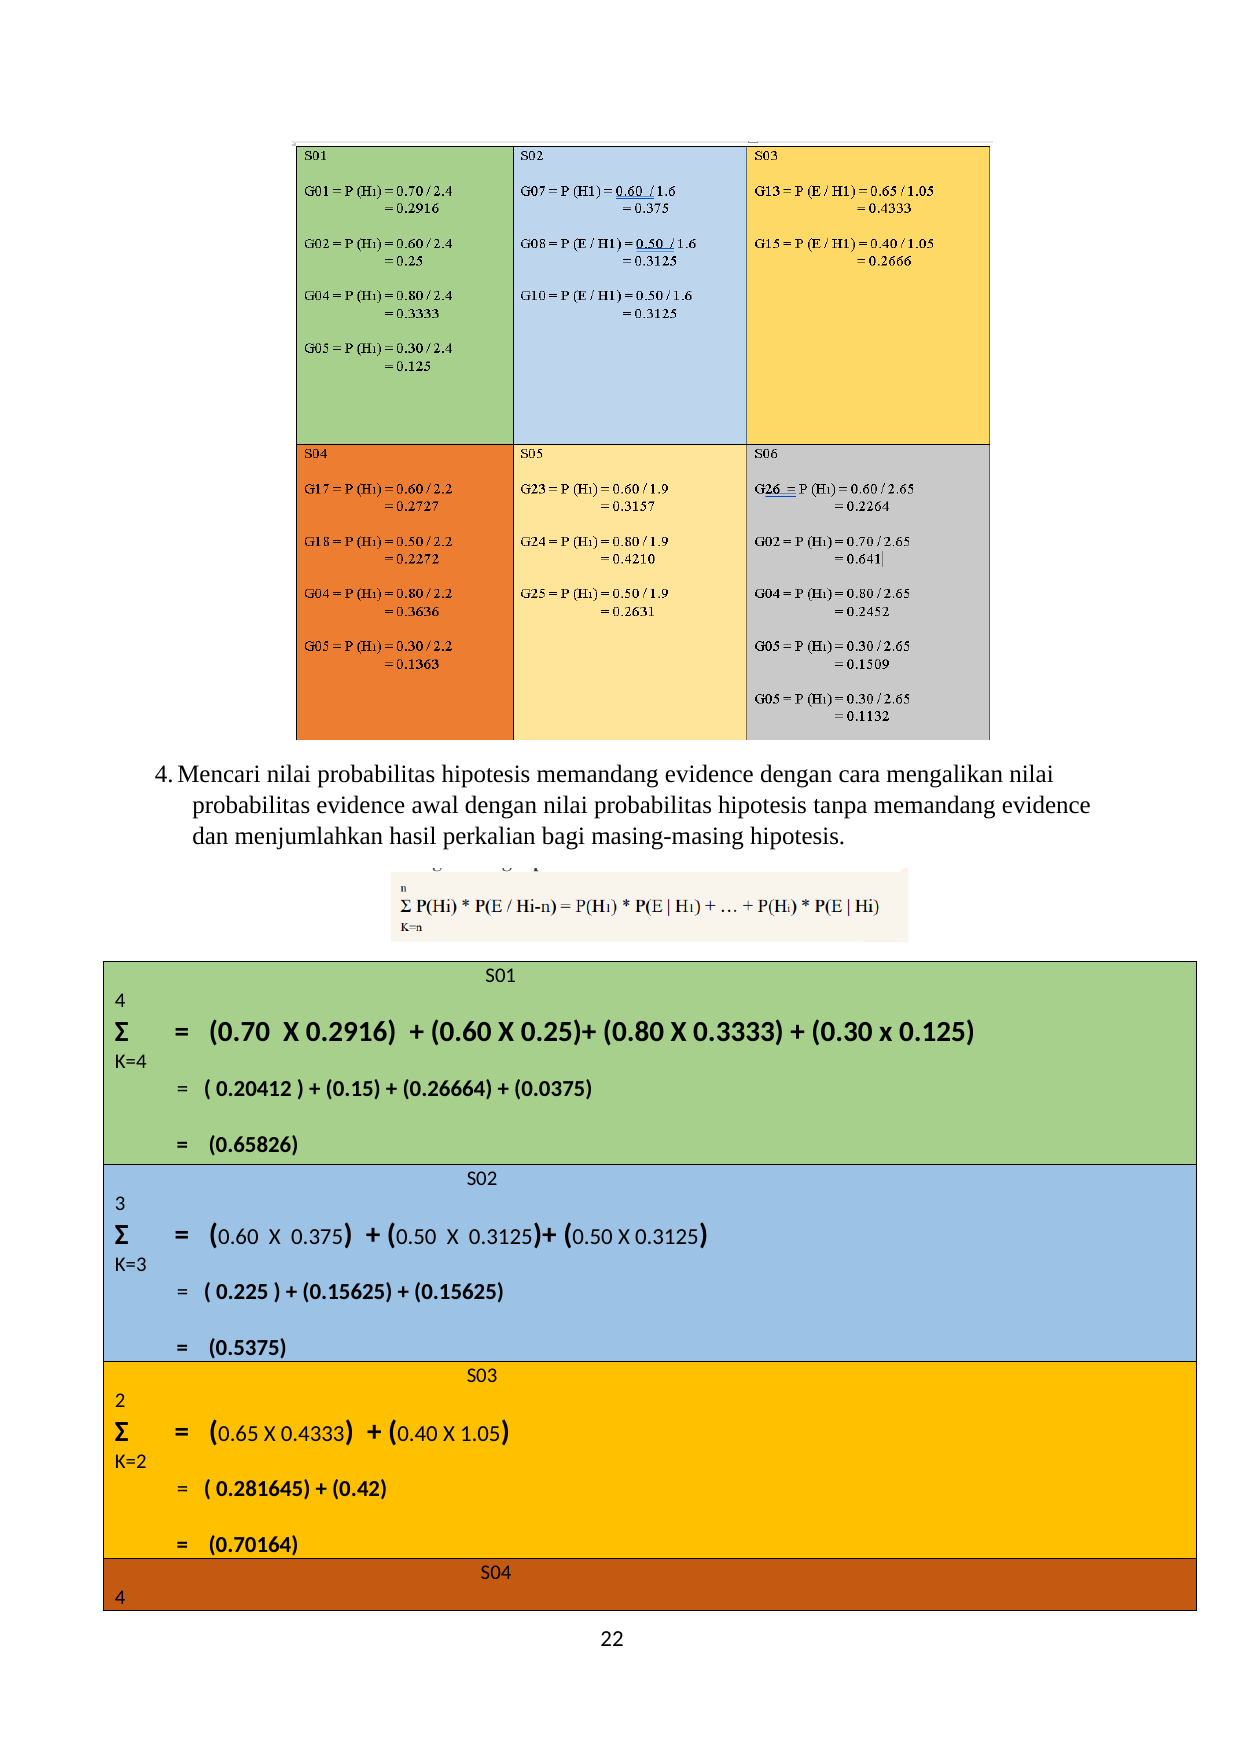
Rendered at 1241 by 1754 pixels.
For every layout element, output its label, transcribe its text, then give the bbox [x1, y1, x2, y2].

table_header S01 4 Σ = (0.70 X 0.2916) + (0.60 X 0.25)+ (0.80 X 0.3333) + (0.30 x 0.125) K=4 = ( 0.20412 ) + (0.15) + (0.26664) + (0.0375) = (0.65826) [104, 962, 1196, 1164]
picture [391, 868, 909, 942]
picture [291, 141, 993, 740]
table_cell S03 2 Σ = (0.65 X 0.4333) + (0.40 X 1.05) K=2 = ( 0.281645) + (0.42) = (0.70164) [104, 1362, 1196, 1558]
list Mencari nilai probabilitas hipotesis memandang evidence dengan cara mengalikan nilai probabilitas evidence awal dengan nilai probabilitas hipotesis tanpa memandang evidence dan menjumlahkan hasil perkalian bagi masing-masing hipotesis. [154, 759, 1107, 850]
table_cell S02 3 Σ = (0.60 X 0.375) + (0.50 X 0.3125)+ (0.50 X 0.3125) K=3 = ( 0.225 ) + (0.15625) + (0.15625) = (0.5375) [104, 1165, 1196, 1361]
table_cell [104, 1559, 1196, 1610]
